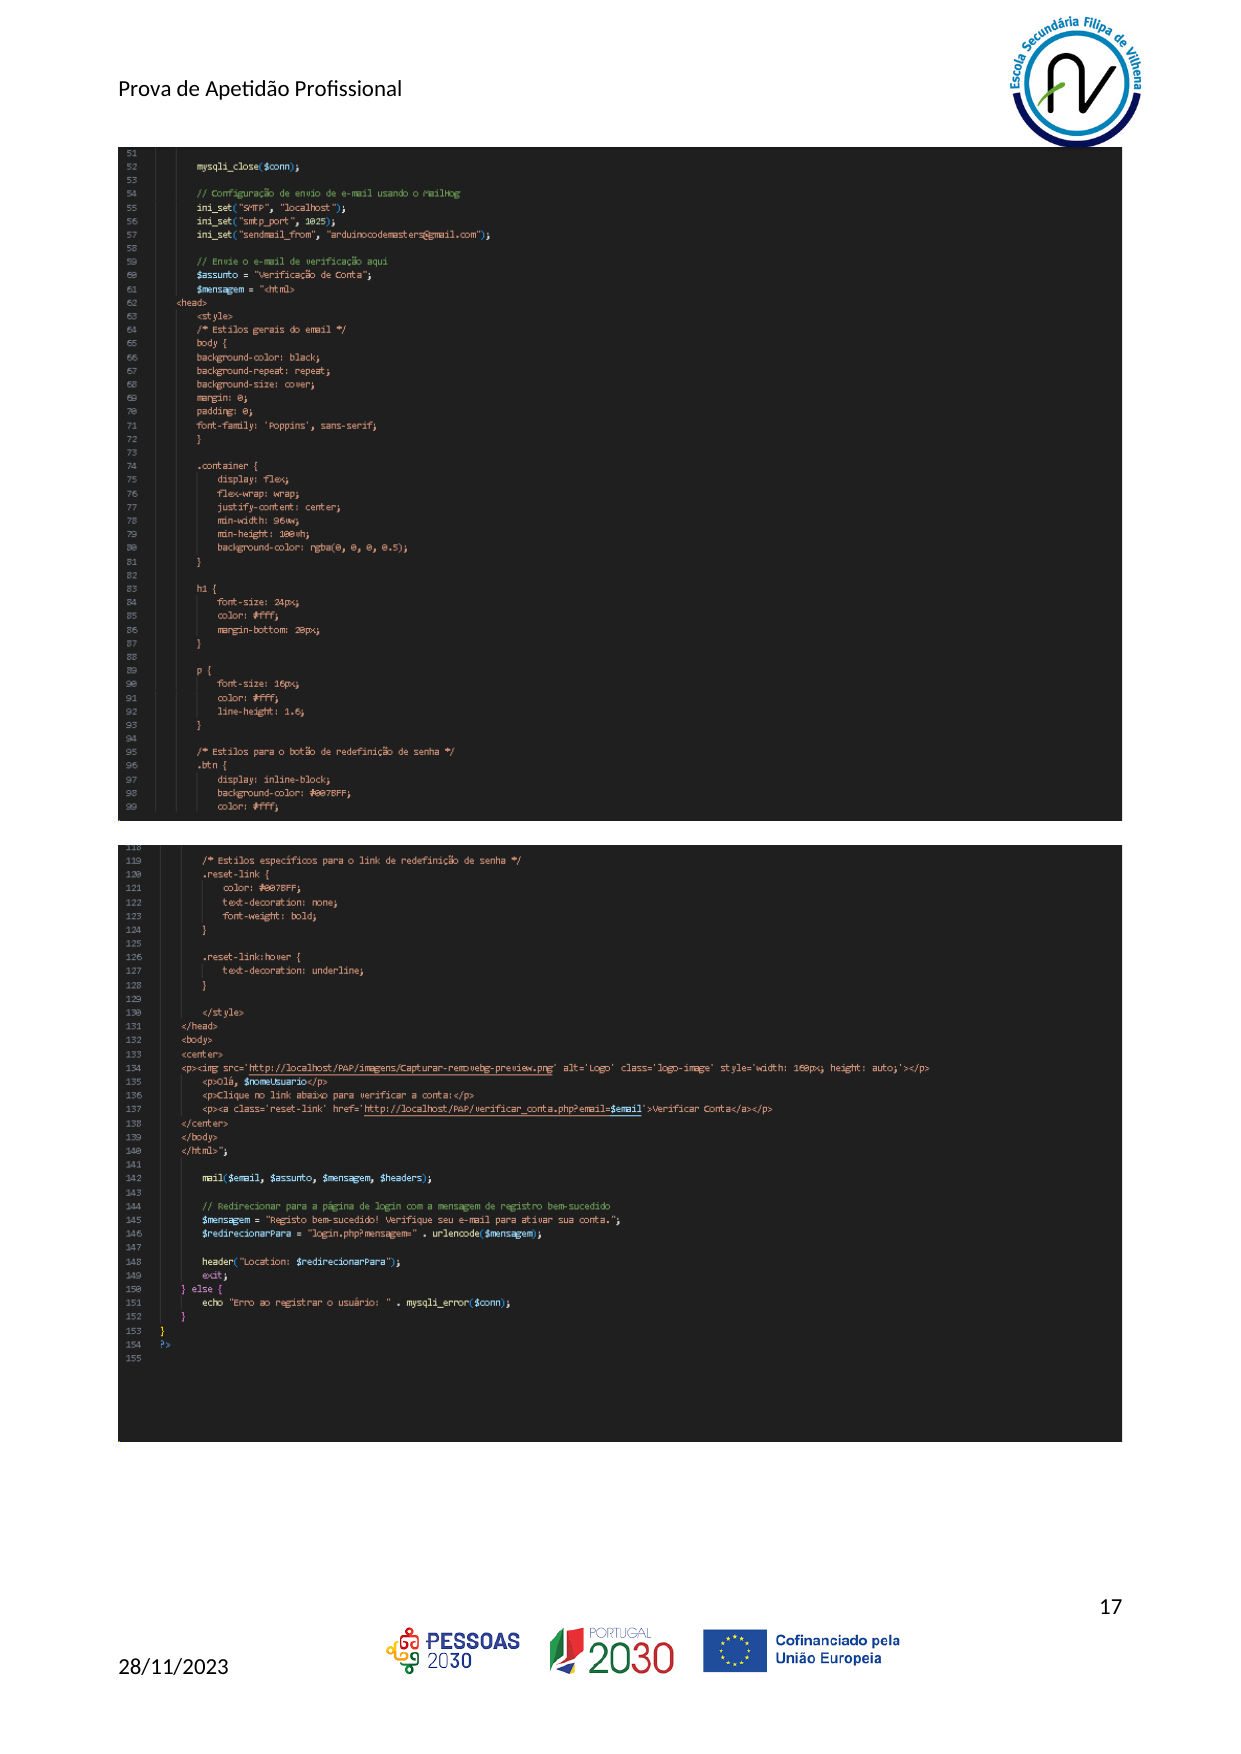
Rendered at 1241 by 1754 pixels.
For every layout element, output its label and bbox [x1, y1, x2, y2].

picture [373, 1620, 914, 1675]
picture [118, 15, 1142, 821]
picture [118, 845, 1123, 1442]
